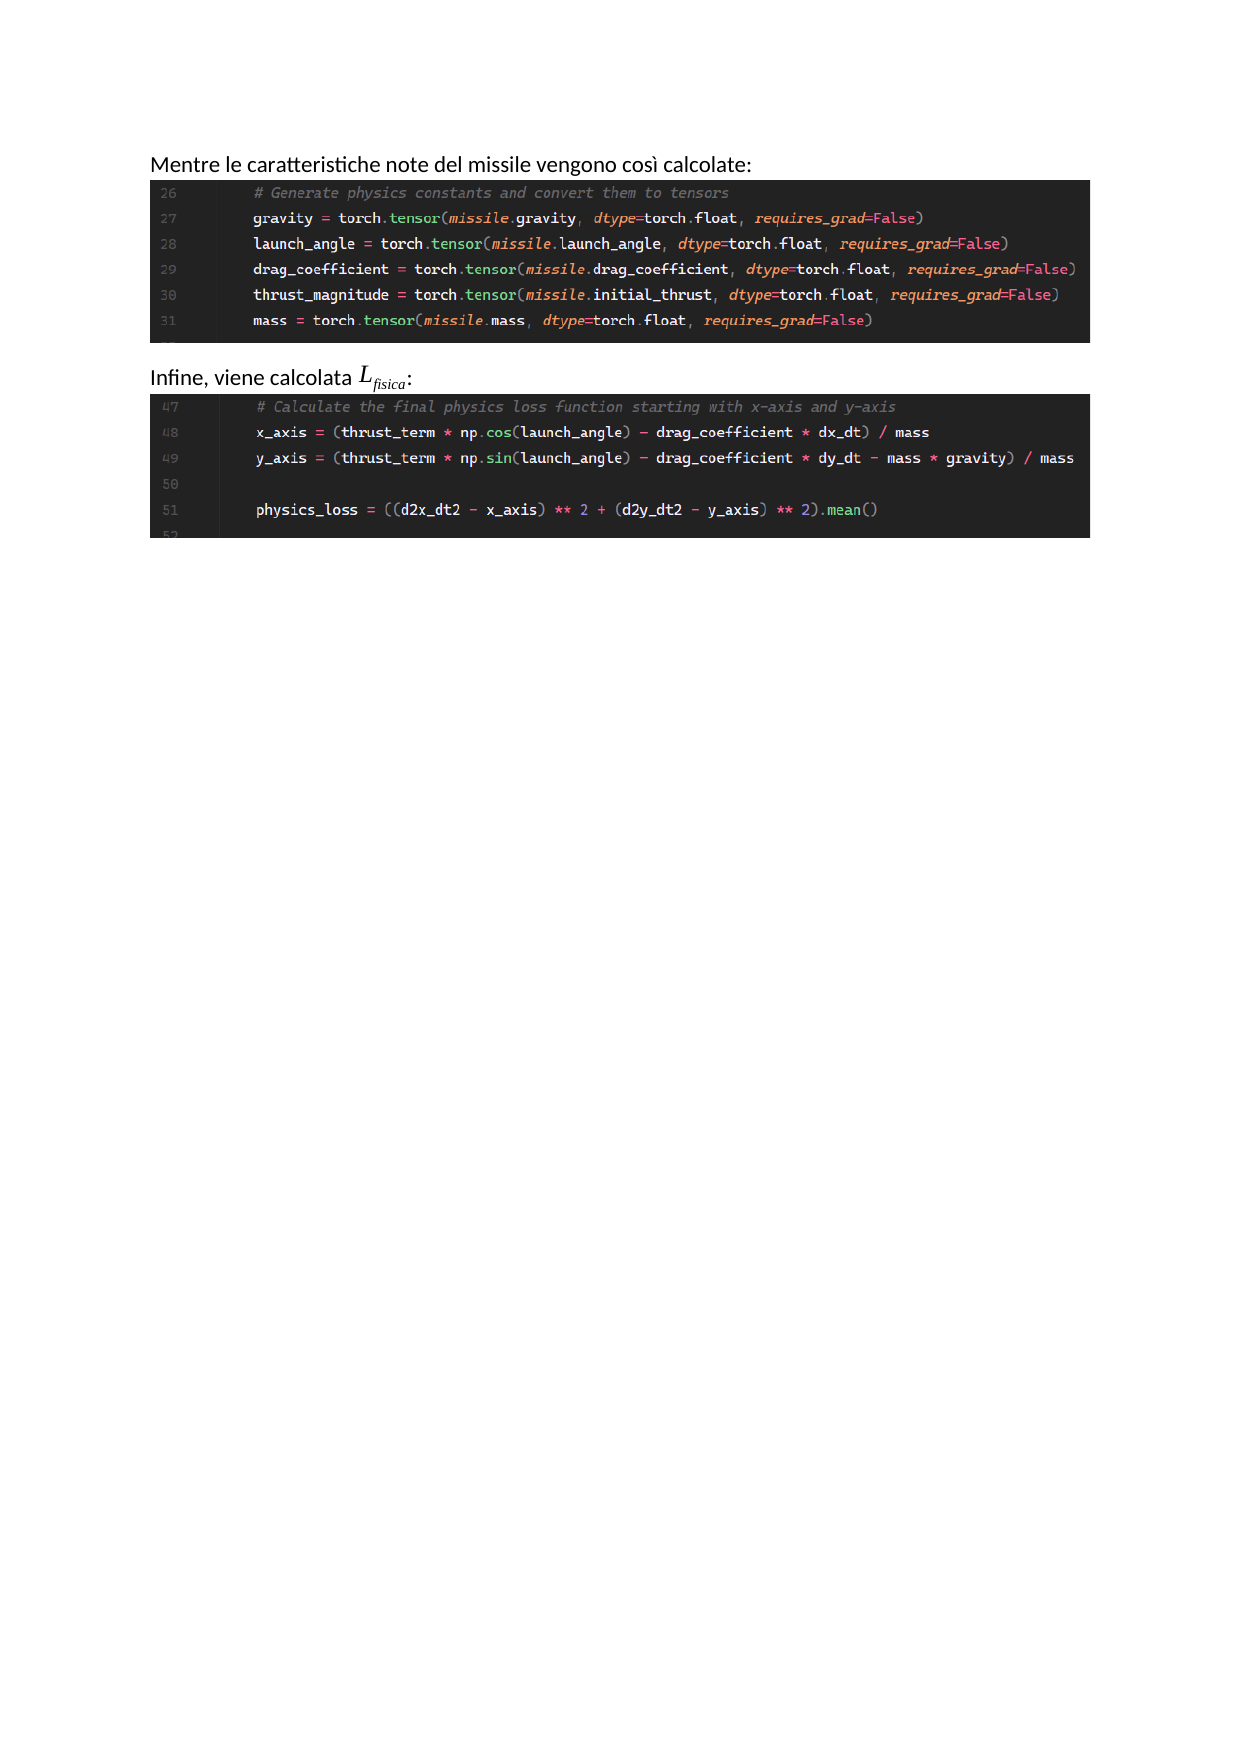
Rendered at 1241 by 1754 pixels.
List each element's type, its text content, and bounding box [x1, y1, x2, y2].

picture [150, 180, 1091, 343]
text Mentre le caratteristiche note del missile vengono così calcolate: [150, 150, 1090, 180]
picture [150, 394, 1091, 538]
text Infine, viene calcolata : [150, 361, 1090, 394]
